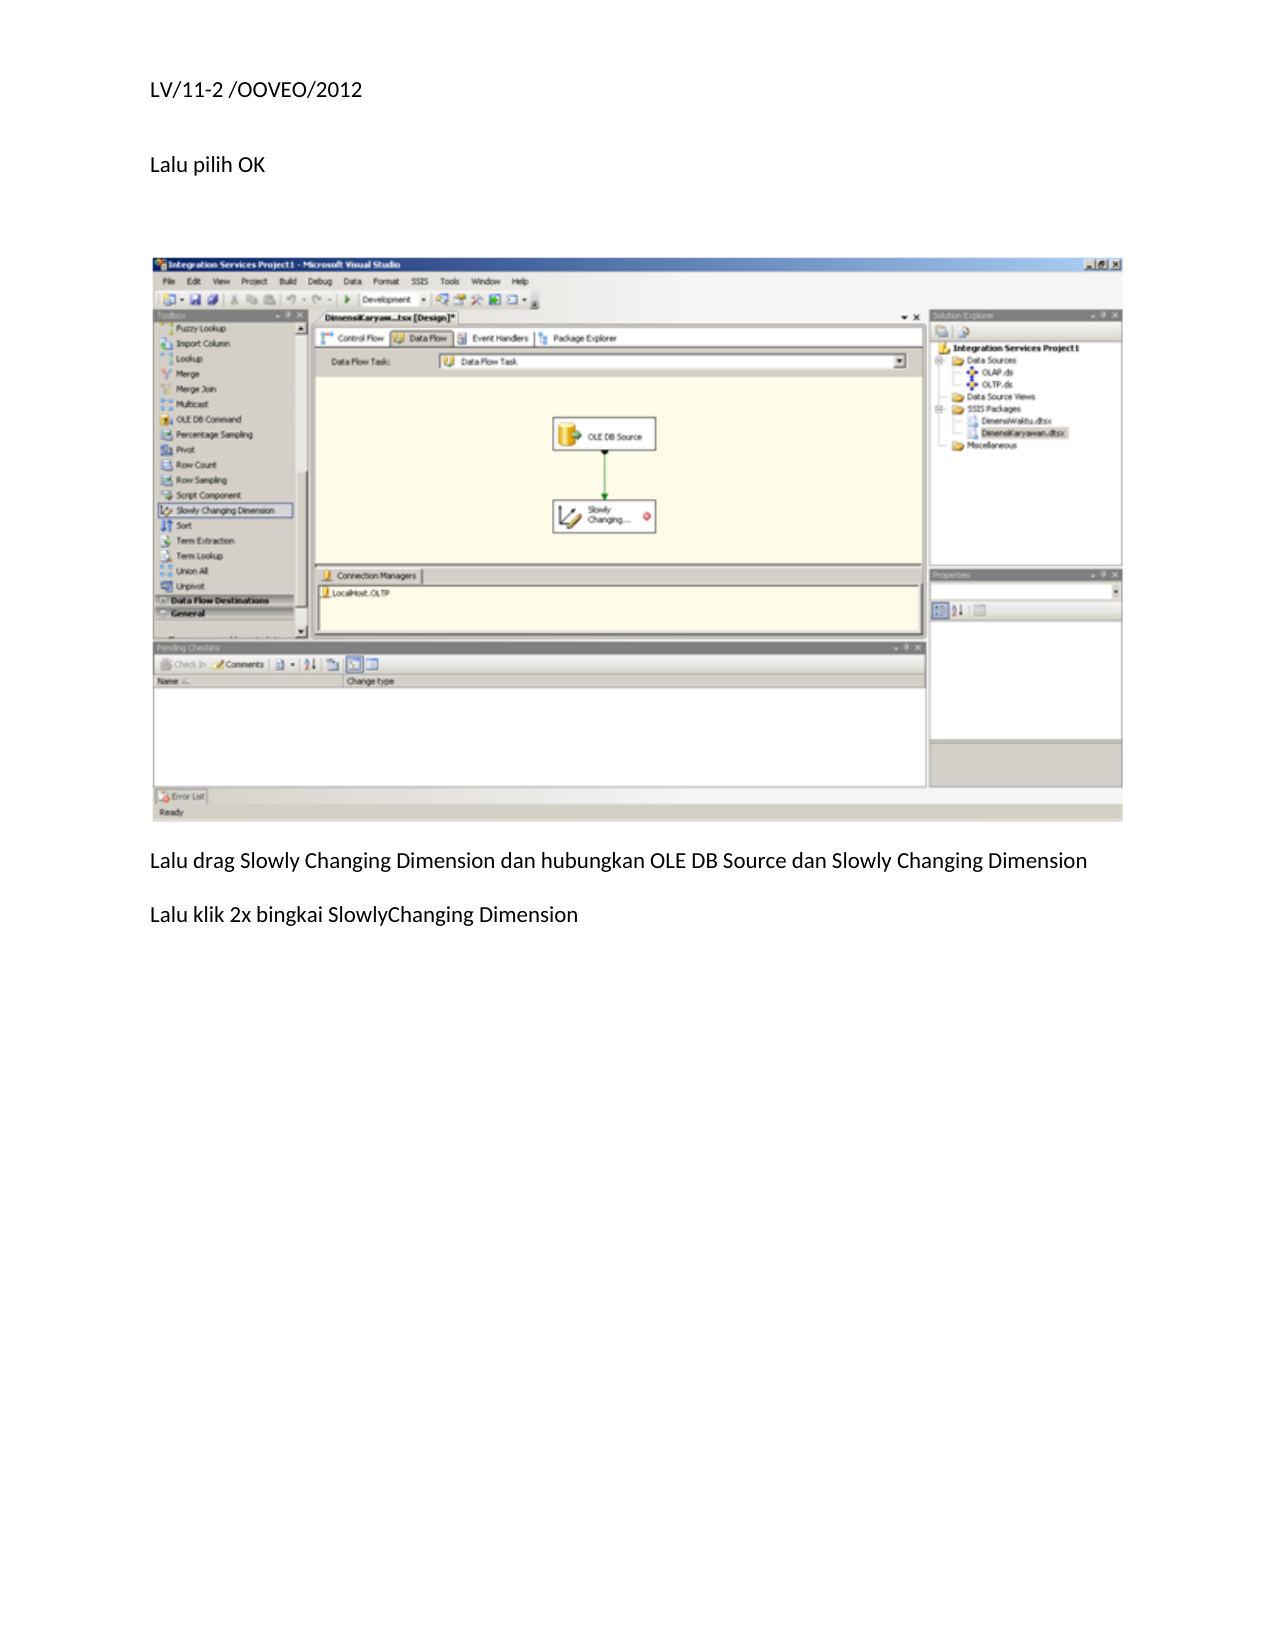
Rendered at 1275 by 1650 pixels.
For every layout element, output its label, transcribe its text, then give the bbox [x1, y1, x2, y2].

text Lalu pilih OK [150, 150, 1125, 178]
text Lalu klik 2x bingkai SlowlyChanging Dimension [150, 900, 1125, 928]
text Lalu drag Slowly Changing Dimension dan hubungkan OLE DB Source dan Slowly Changing Dimension [150, 847, 1125, 875]
picture [150, 256, 1125, 822]
